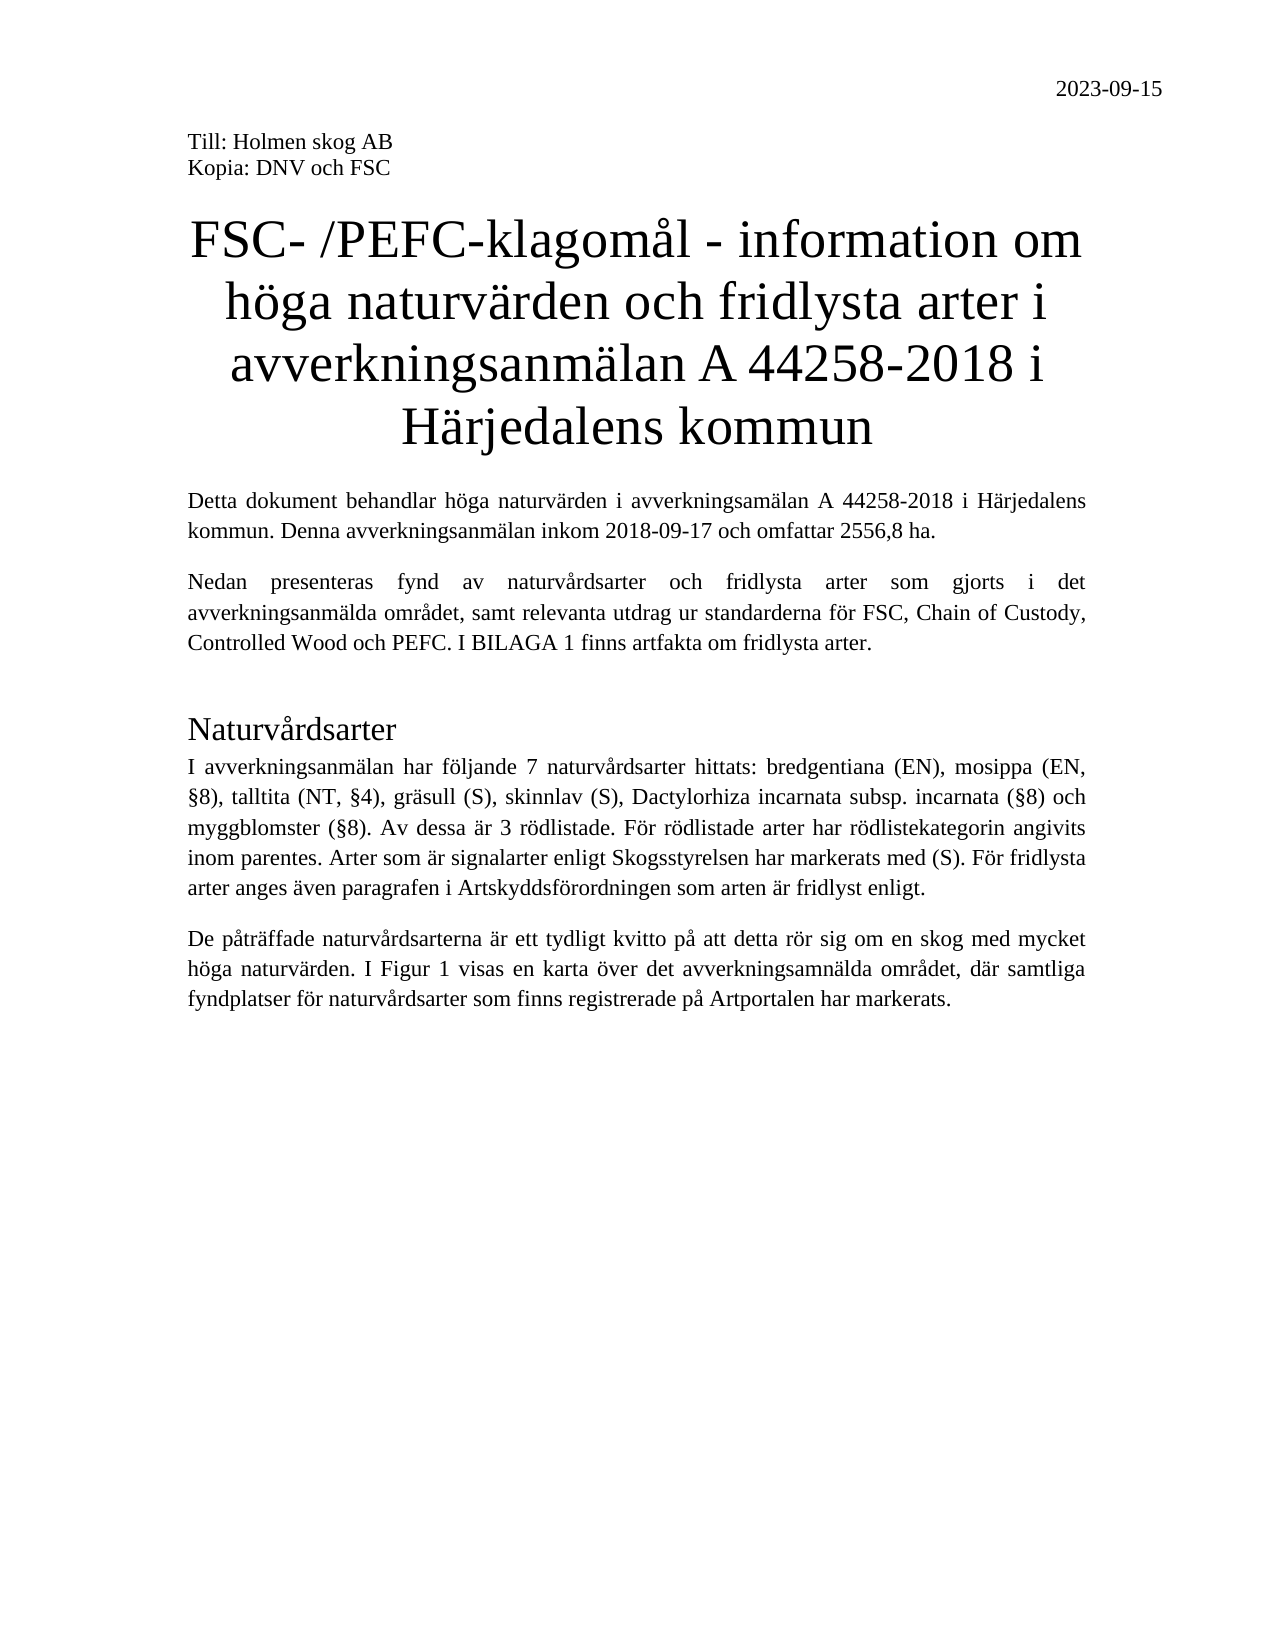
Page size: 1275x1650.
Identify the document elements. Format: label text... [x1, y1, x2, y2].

text Nedan presenteras fynd av naturvårdsarter och fridlysta arter som gjorts i det avverkningsanmälda området, samt relevanta utdrag ur standarderna för FSC, Chain of Custody, Controlled Wood och PEFC. I BILAGA 1 finns artfakta om fridlysta arter. [187, 568, 1087, 655]
title FSC- /PEFC-klagomål - information om höga naturvärden och fridlysta arter i avverkningsanmälan A 44258-2018 i Härjedalens kommun [187, 207, 1087, 456]
text Detta dokument behandlar höga naturvärden i avverkningsamälan A 44258-2018 i Härjedalens kommun. Denna avverkningsanmälan inkom 2018-09-17 och omfattar 2556,8 ha. [187, 487, 1087, 544]
text I avverkningsanmälan har följande 7 naturvårdsarter hittats: bredgentiana (EN), mosippa (EN, §8), talltita (NT, §4), gräsull (S), skinnlav (S), Dactylorhiza incarnata subsp. incarnata (§8) och myggblomster (§8). Av dessa är 3 rödlistade. För rödlistade arter har rödlistekategorin angivits inom parentes. Arter som är signalarter enligt Skogsstyrelsen har markerats med (S). För fridlysta arter anges även paragrafen i Artskyddsförordningen som arten är fridlyst enligt. [187, 753, 1087, 900]
subtitle Naturvårdsarter [187, 709, 1087, 747]
text De påträffade naturvårdsarterna är ett tydligt kvitto på att detta rör sig om en skog med mycket höga naturvärden. I Figur 1 visas en karta över det avverkningsamnälda området, där samtliga fyndplatser för naturvårdsarter som finns registrerade på Artportalen har markerats. [187, 925, 1087, 1012]
